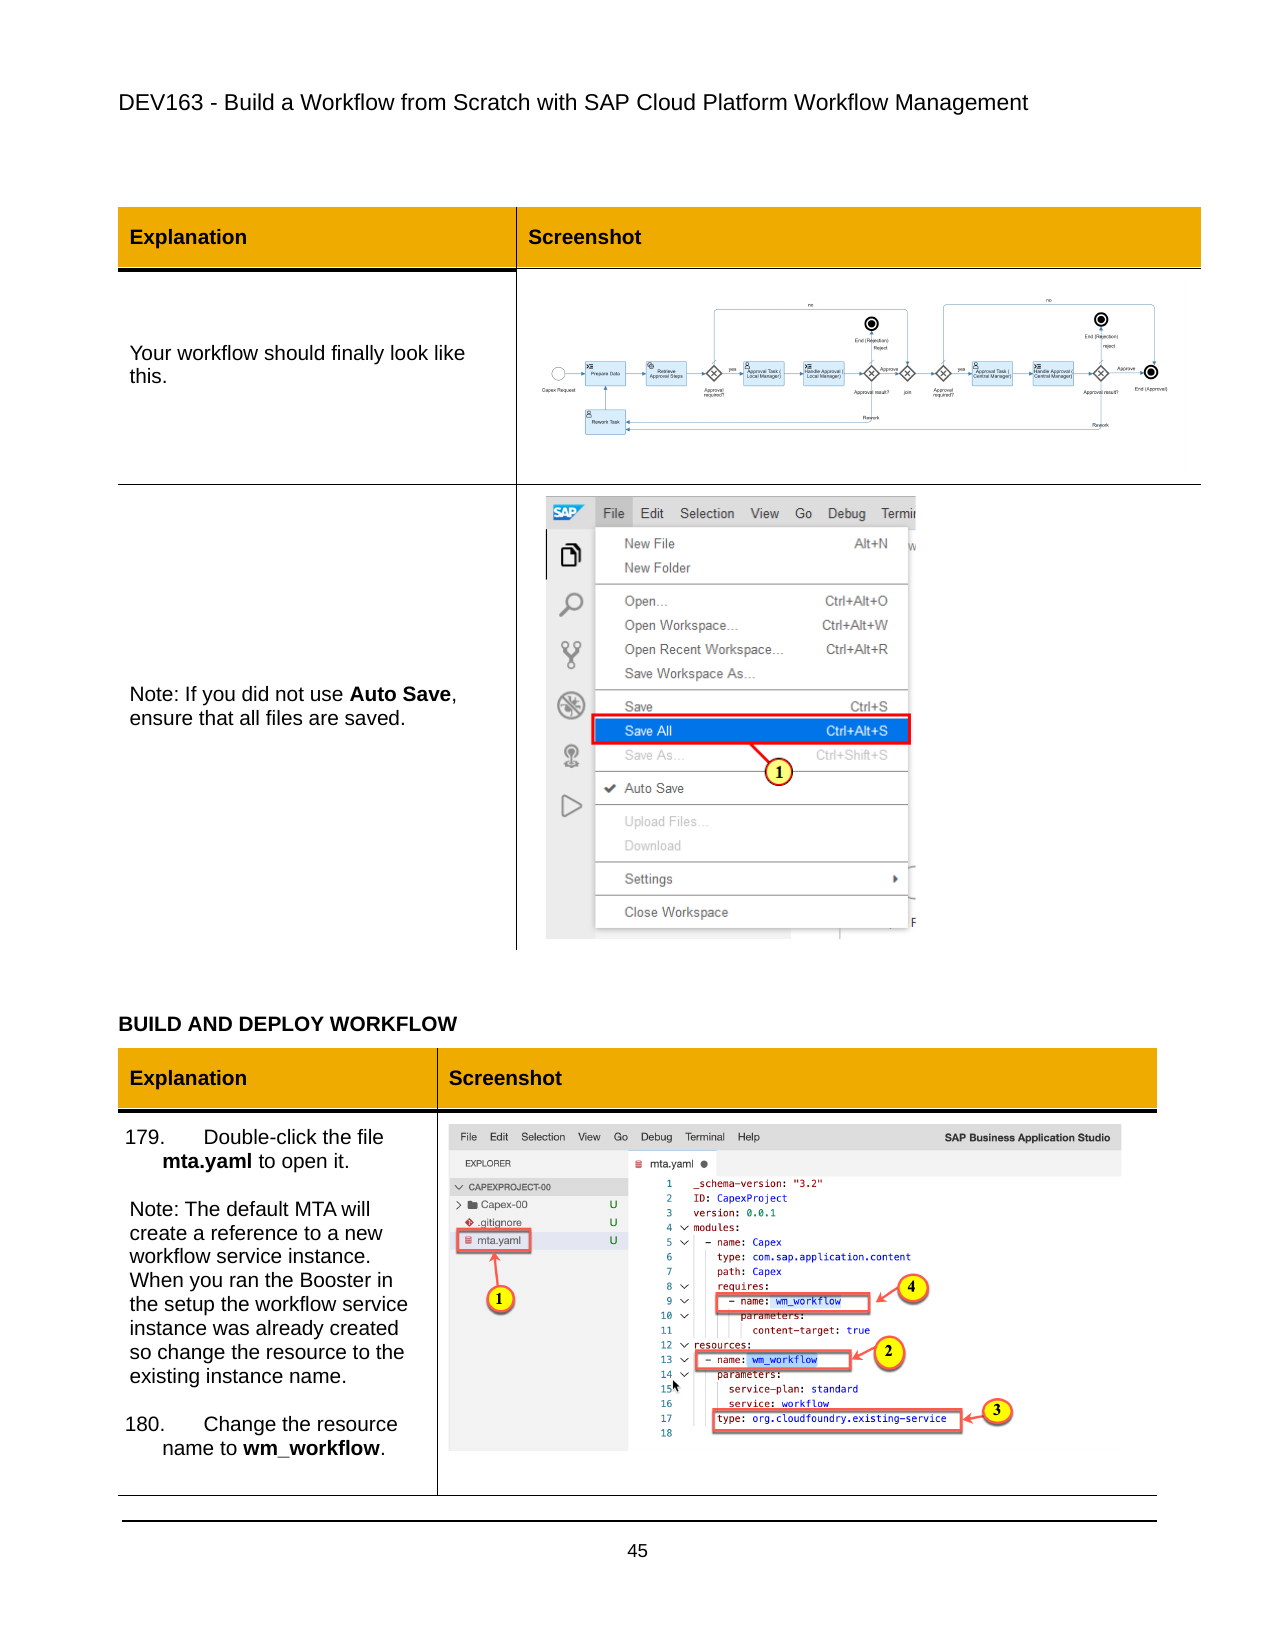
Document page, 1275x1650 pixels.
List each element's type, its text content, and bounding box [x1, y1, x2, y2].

table_cell [438, 1113, 1157, 1495]
picture [448, 1124, 1122, 1451]
picture [528, 279, 1191, 473]
table_header Screenshot [517, 207, 1201, 267]
table_cell [517, 269, 1201, 484]
table_cell Your workflow should finally look like this. [118, 272, 516, 484]
subtitle build and deploy WORKFLOW [118, 987, 1157, 1035]
table_header Screenshot [438, 1048, 1157, 1108]
table_header Explanation [118, 207, 516, 267]
picture [545, 496, 916, 939]
table_cell Note: If you did not use Auto Save, ensure that all files are saved. [118, 485, 516, 950]
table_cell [118, 1113, 437, 1495]
table_header Explanation [118, 1048, 437, 1108]
table_cell [517, 485, 1201, 950]
